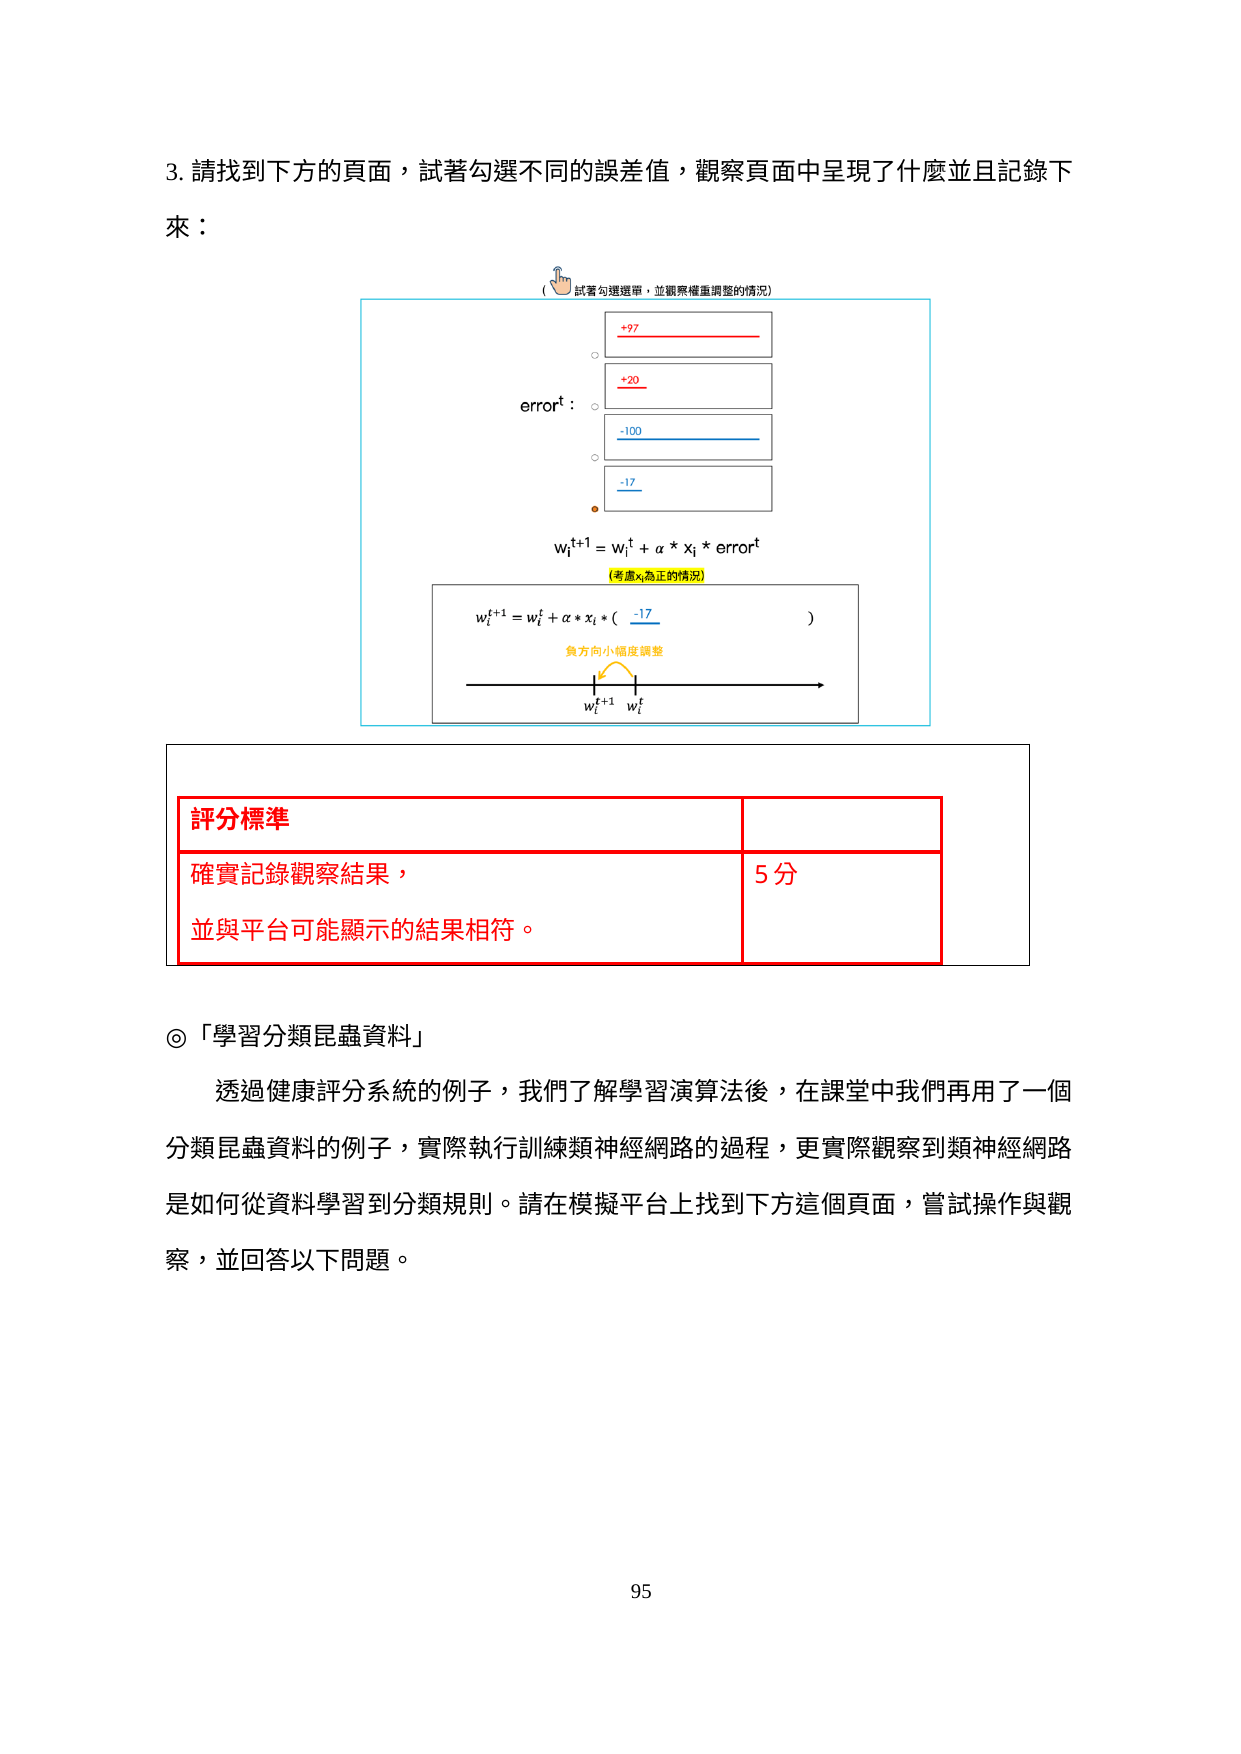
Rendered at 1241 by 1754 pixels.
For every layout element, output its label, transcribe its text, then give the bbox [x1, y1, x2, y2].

text ◎「學習分類昆蟲資料」 [165, 1017, 1075, 1053]
text 3. 請找到下方的頁面，試著勾選不同的誤差值，觀察頁面中呈現了什麼並且記錄下來： [165, 151, 1075, 244]
table_header [167, 745, 1029, 965]
picture [357, 262, 933, 729]
text 透過健康評分系統的例子，我們了解學習演算法後，在課堂中我們再用了一個分類昆蟲資料的例子，實際執行訓練類神經網路的過程，更實際觀察到類神經網路是如何從資料學習到分類規則。請在模擬平台上找到下方這個頁面，嘗試操作與觀察，並回答以下問題。 [165, 1071, 1075, 1277]
